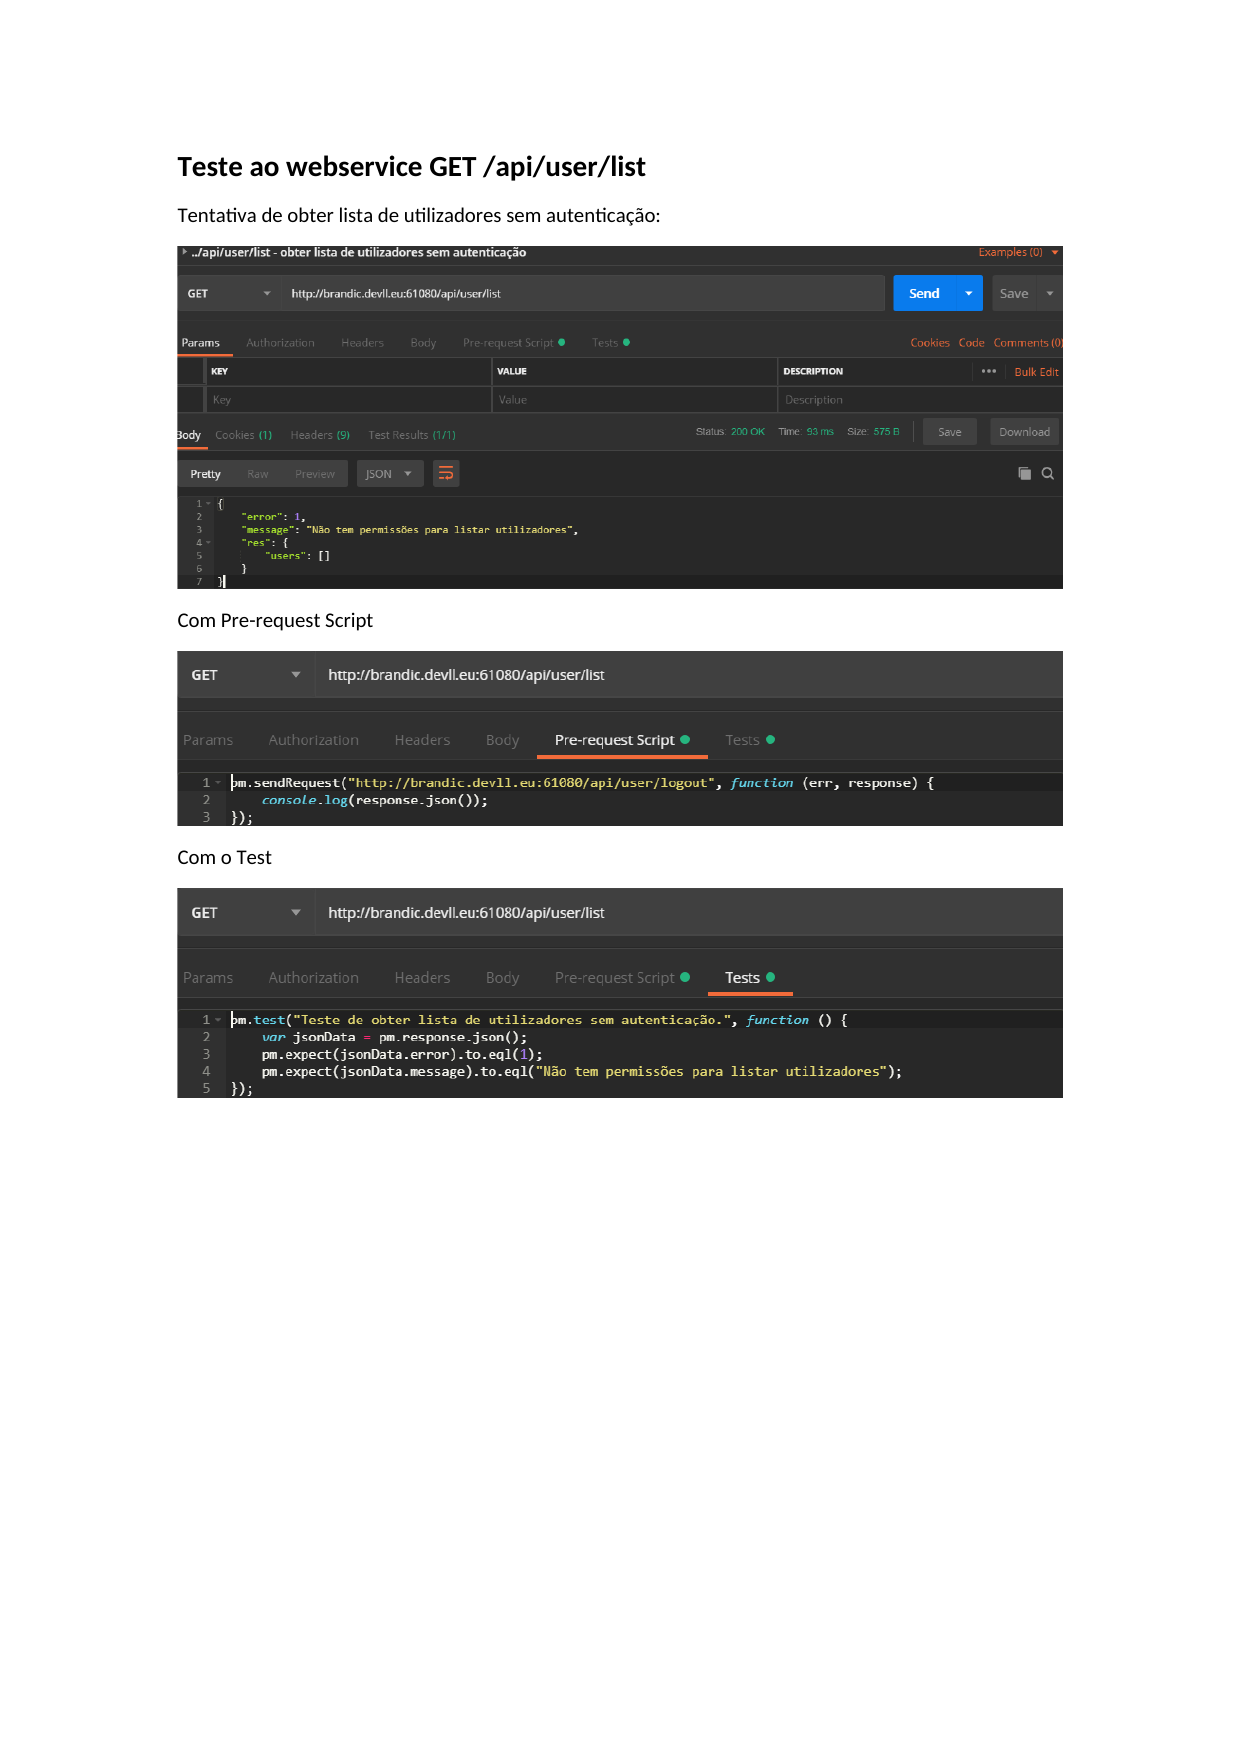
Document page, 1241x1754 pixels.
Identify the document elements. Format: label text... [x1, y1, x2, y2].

picture [177, 888, 1063, 1098]
picture [177, 246, 1063, 589]
text Com Pre-request Script [177, 607, 1063, 632]
text Teste ao webservice GET /api/user/list [177, 148, 1063, 183]
text Tentativa de obter lista de utilizadores sem autenticação: [177, 203, 1063, 228]
text Com o Test [177, 844, 1063, 870]
picture [177, 651, 1063, 826]
